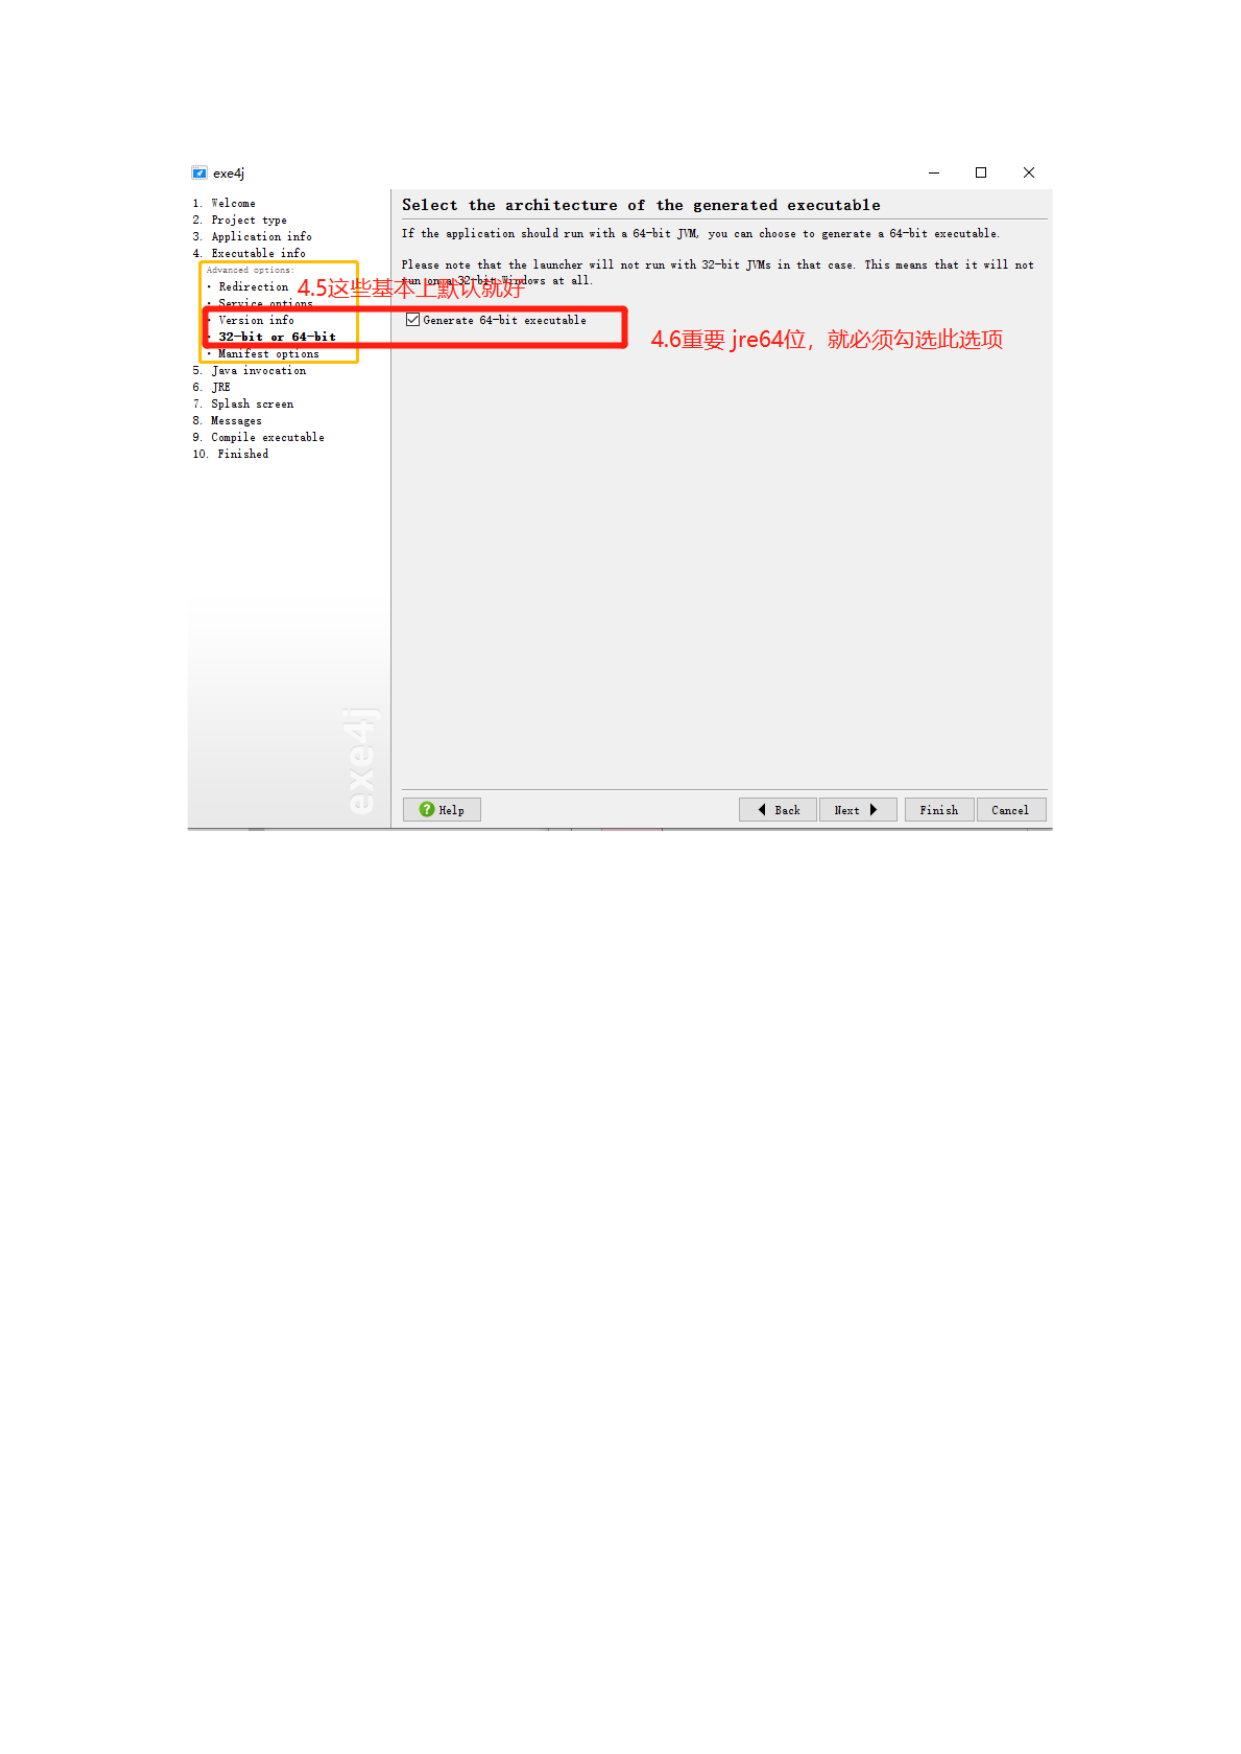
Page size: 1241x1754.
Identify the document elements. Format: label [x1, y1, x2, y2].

picture [187, 162, 1053, 831]
